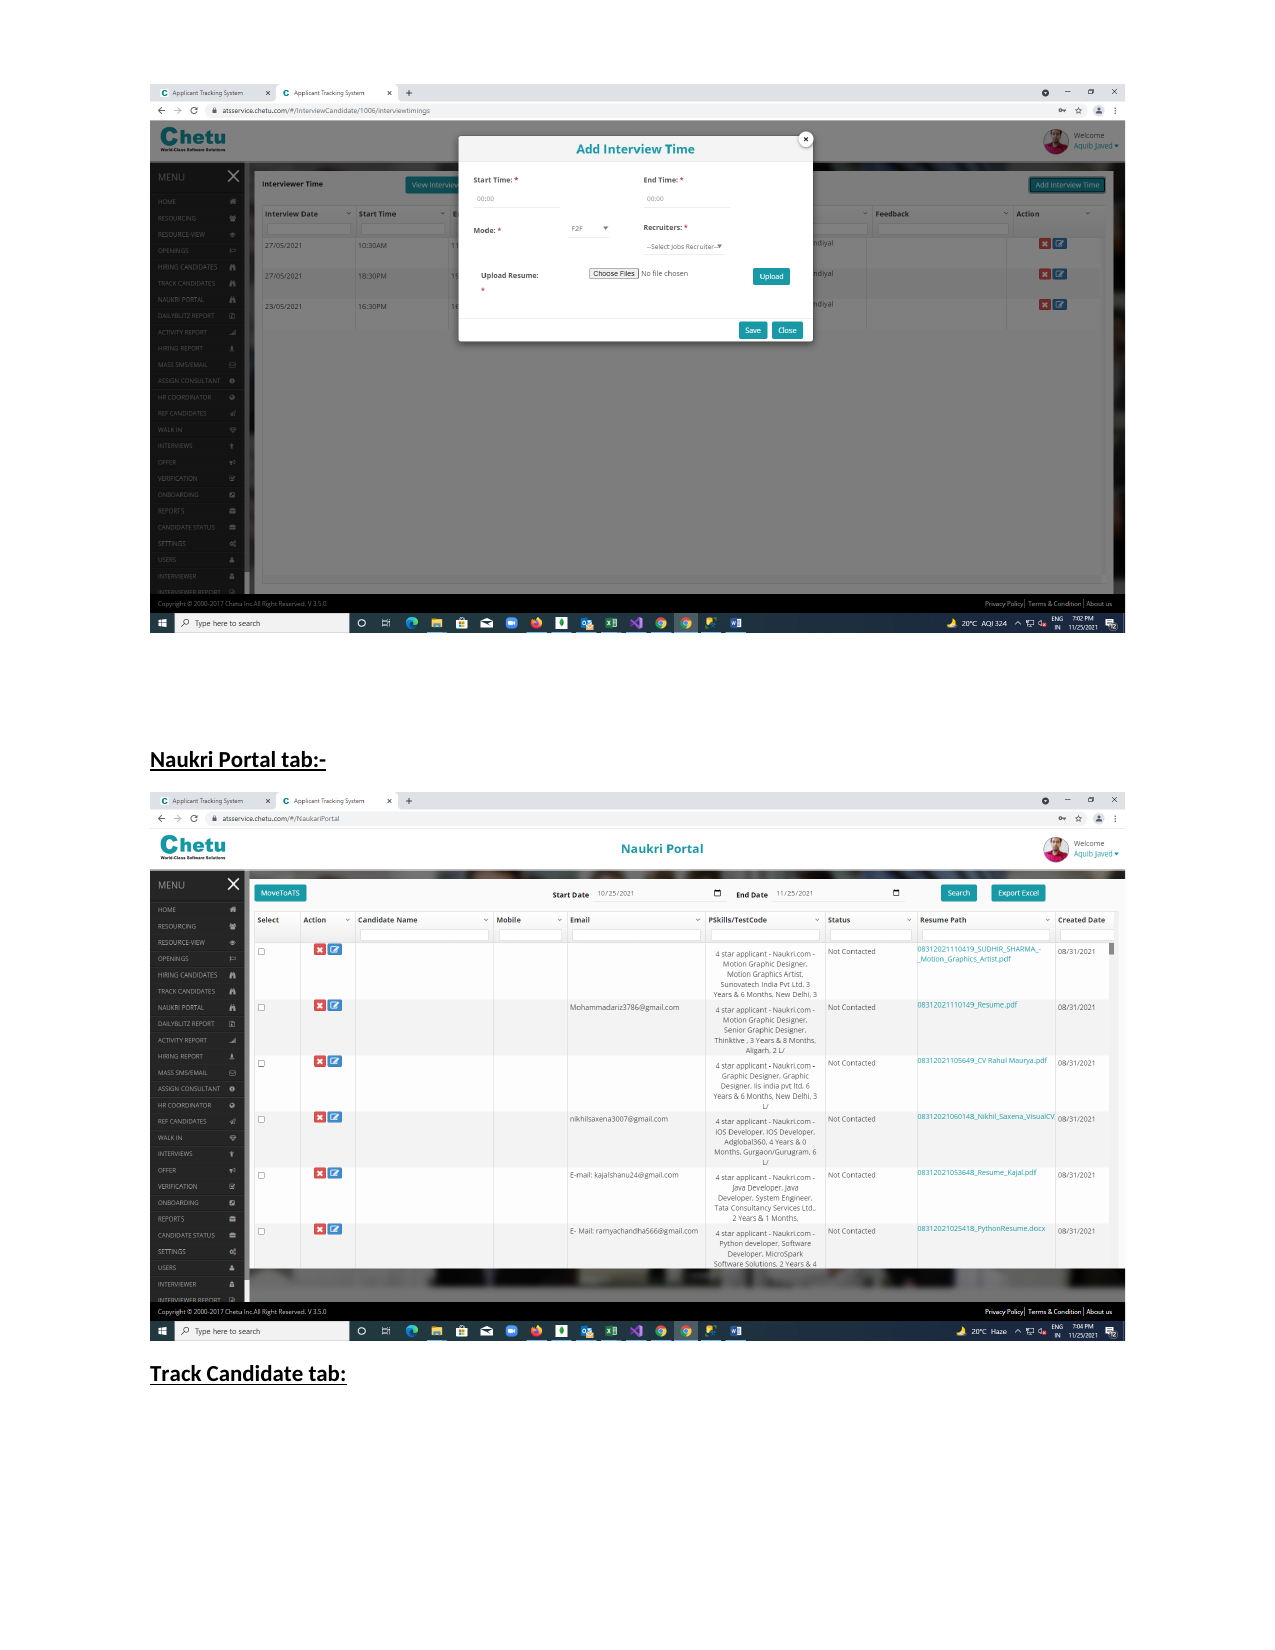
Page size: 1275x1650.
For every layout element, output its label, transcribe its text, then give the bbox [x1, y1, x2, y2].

picture [150, 84, 1125, 633]
text Naukri Portal tab:- [150, 745, 1125, 773]
picture [150, 792, 1125, 1341]
text Track Candidate tab: [150, 1359, 1125, 1388]
